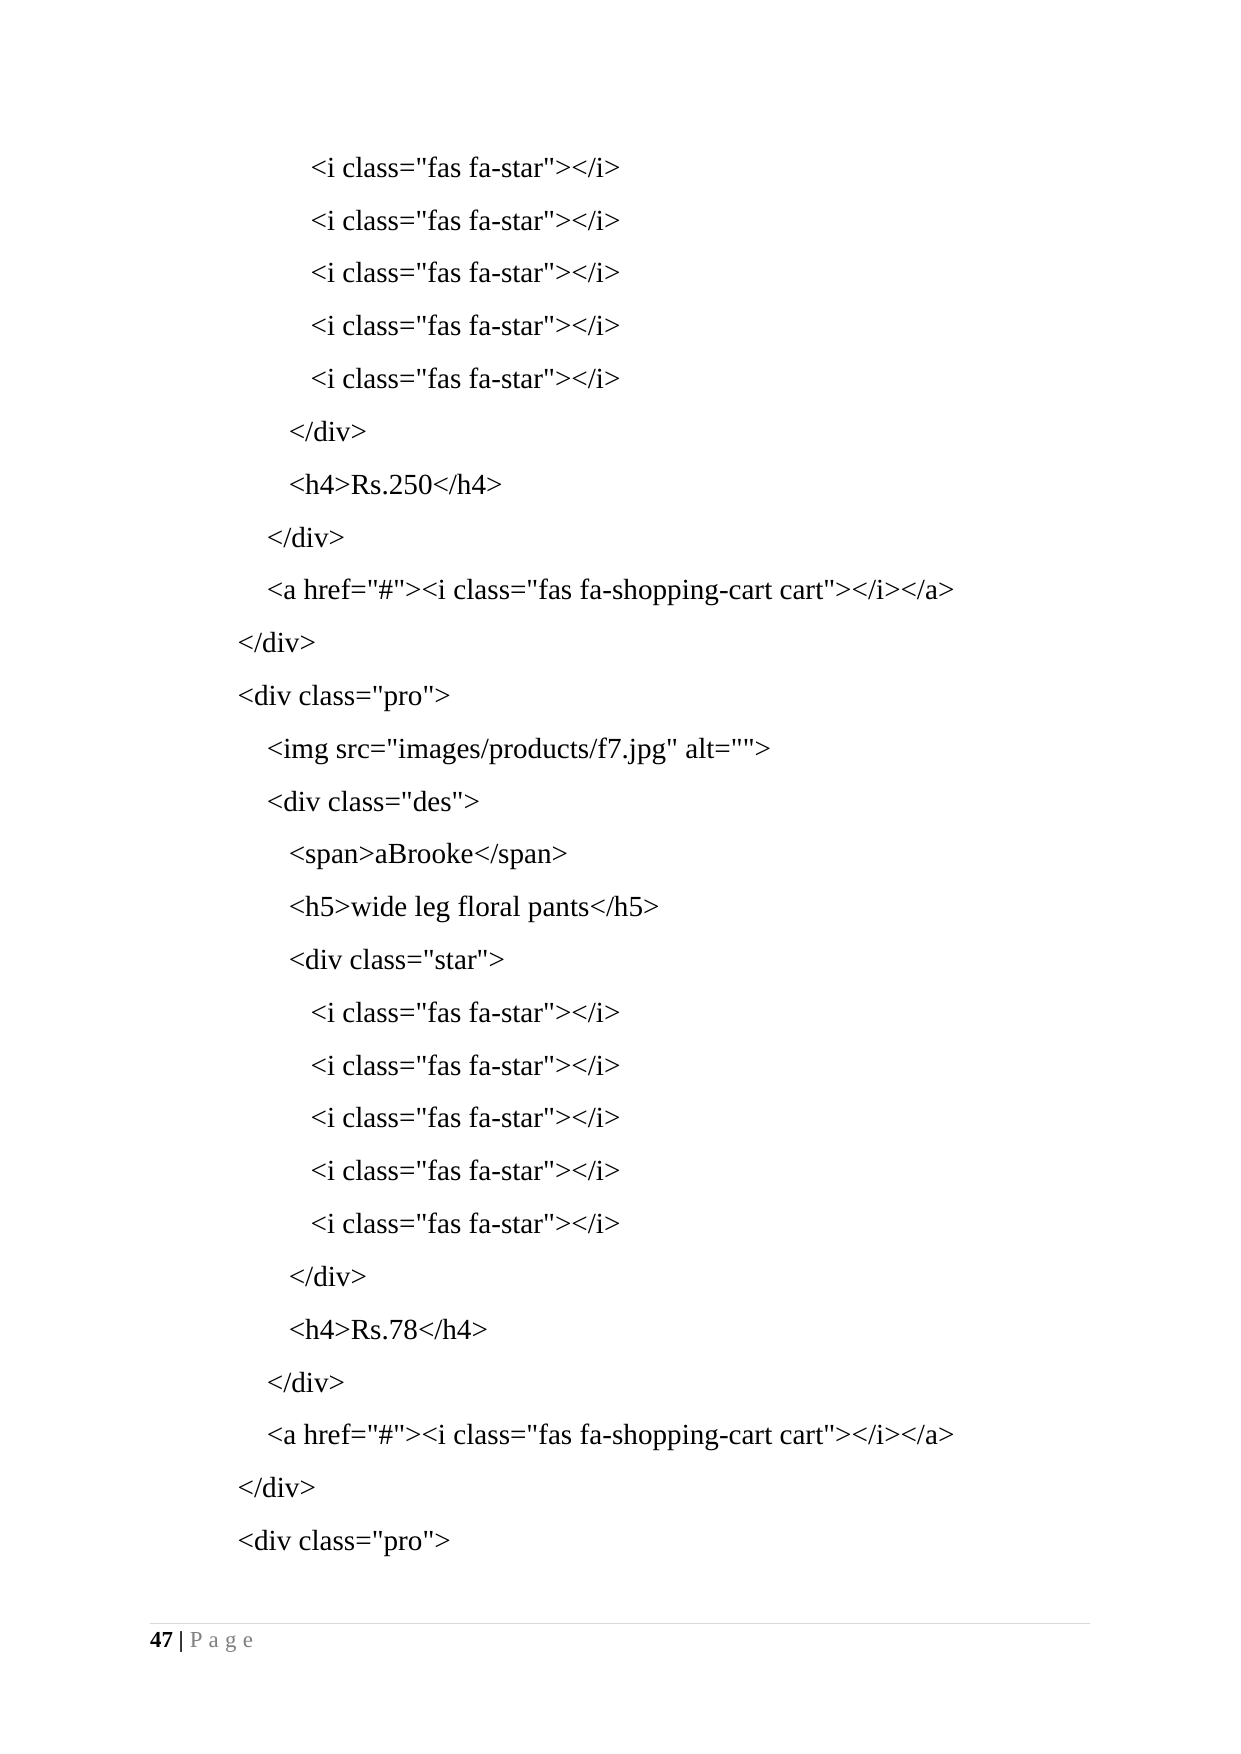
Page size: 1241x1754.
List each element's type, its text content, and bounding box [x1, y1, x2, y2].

text <i class="fas fa-star"></i> [150, 1153, 1090, 1187]
text <h5>wide leg floral pants</h5> [150, 889, 1090, 923]
text <div class="des"> [150, 784, 1090, 817]
text <a href="#"><i class="fas fa-shopping-cart cart"></i></a> [150, 1417, 1090, 1451]
text </div> [150, 520, 1090, 553]
text <i class="fas fa-star"></i> [150, 1101, 1090, 1134]
text <i class="fas fa-star"></i> [150, 308, 1090, 342]
text <div class="pro"> [150, 678, 1090, 712]
text <i class="fas fa-star"></i> [150, 150, 1090, 183]
text <h4>Rs.250</h4> [150, 467, 1090, 500]
text <div class="star"> [150, 942, 1090, 976]
text <i class="fas fa-star"></i> [150, 203, 1090, 236]
text <i class="fas fa-star"></i> [150, 995, 1090, 1028]
text <div class="pro"> [150, 1523, 1090, 1557]
text <a href="#"><i class="fas fa-shopping-cart cart"></i></a> [150, 572, 1090, 606]
text <i class="fas fa-star"></i> [150, 1206, 1090, 1240]
text <span>aBrooke</span> [150, 837, 1090, 870]
text </div> [150, 1470, 1090, 1504]
text <i class="fas fa-star"></i> [150, 361, 1090, 395]
text <i class="fas fa-star"></i> [150, 1048, 1090, 1081]
text <i class="fas fa-star"></i> [150, 256, 1090, 289]
text </div> [150, 1365, 1090, 1398]
text </div> [150, 625, 1090, 659]
text <img src="images/products/f7.jpg" alt=""> [150, 731, 1090, 764]
text </div> [150, 1259, 1090, 1293]
text <h4>Rs.78</h4> [150, 1312, 1090, 1345]
text </div> [150, 414, 1090, 448]
